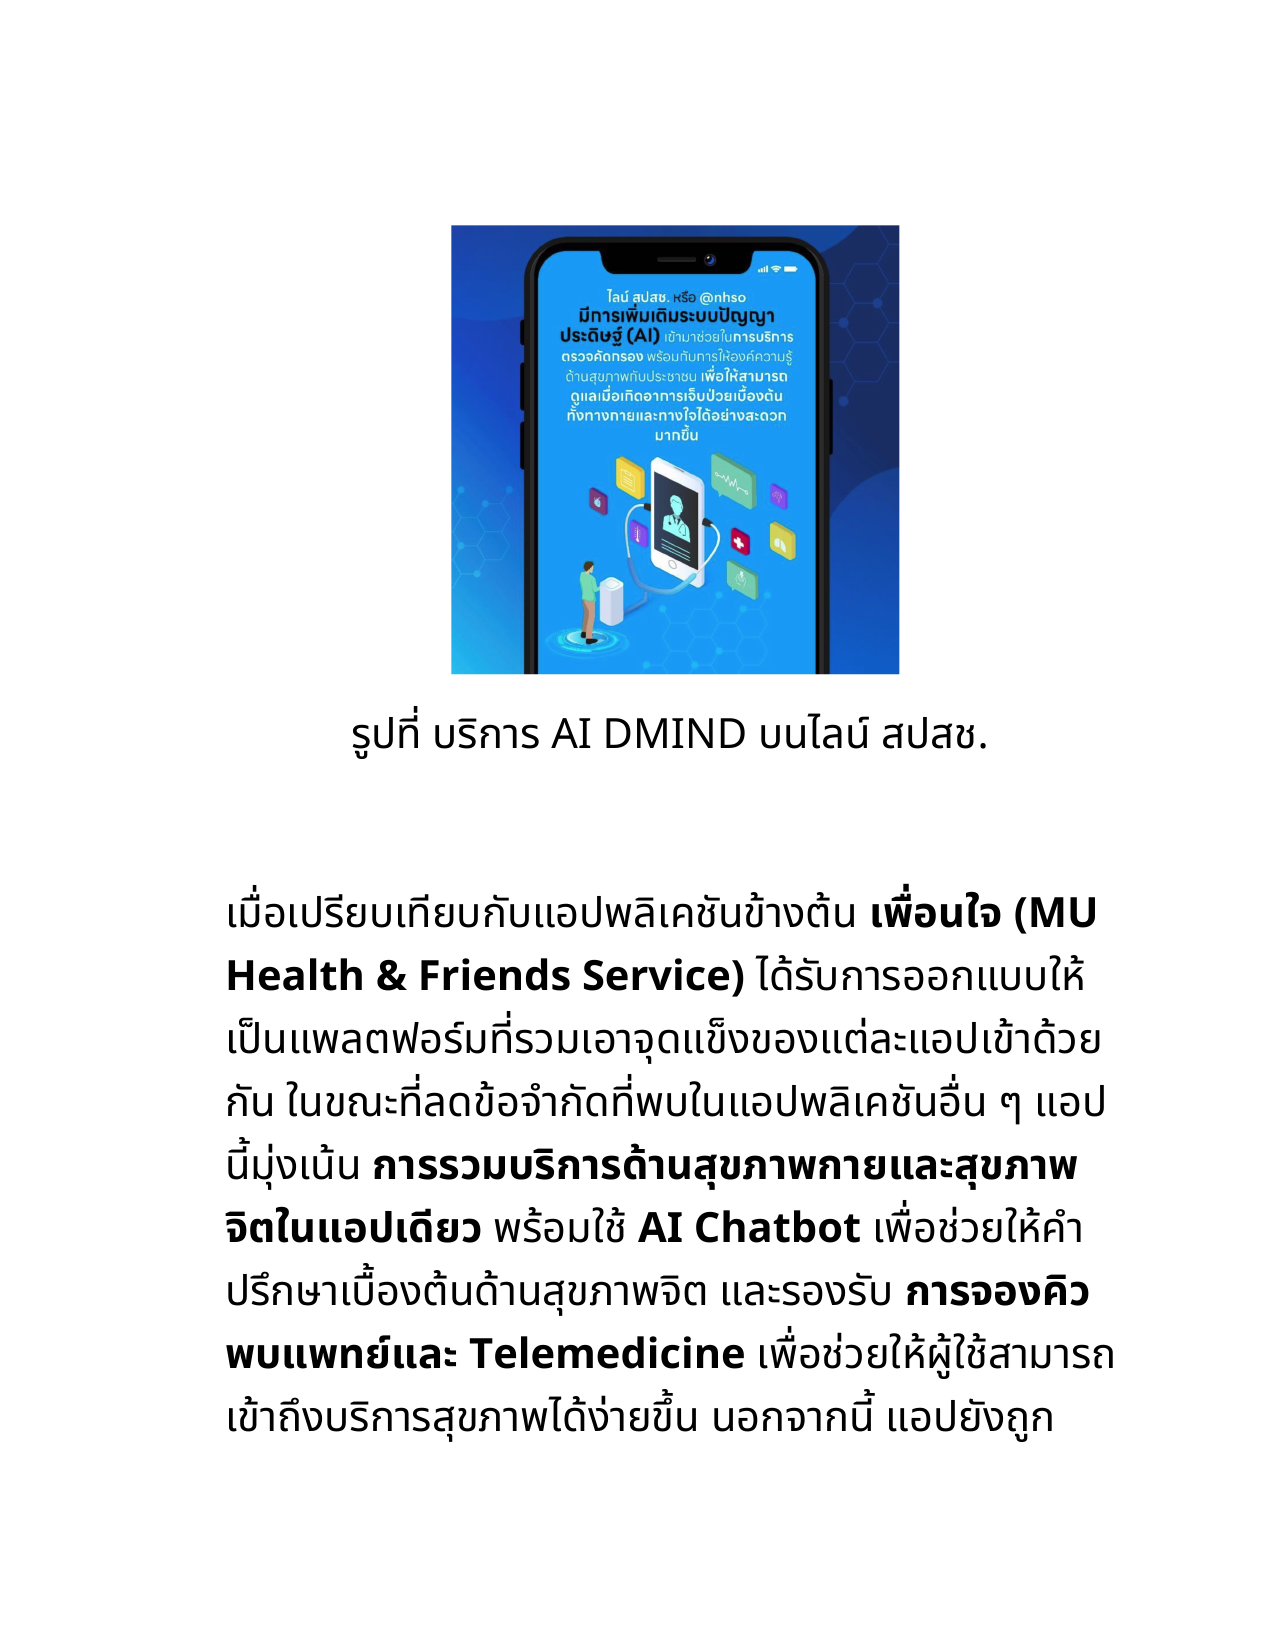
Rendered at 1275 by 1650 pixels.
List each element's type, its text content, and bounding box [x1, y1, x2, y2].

picture [449, 225, 901, 675]
text รูปที่ บริการ AI DMIND บนไลน์ สปสช. [225, 704, 1125, 767]
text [225, 883, 1125, 1451]
